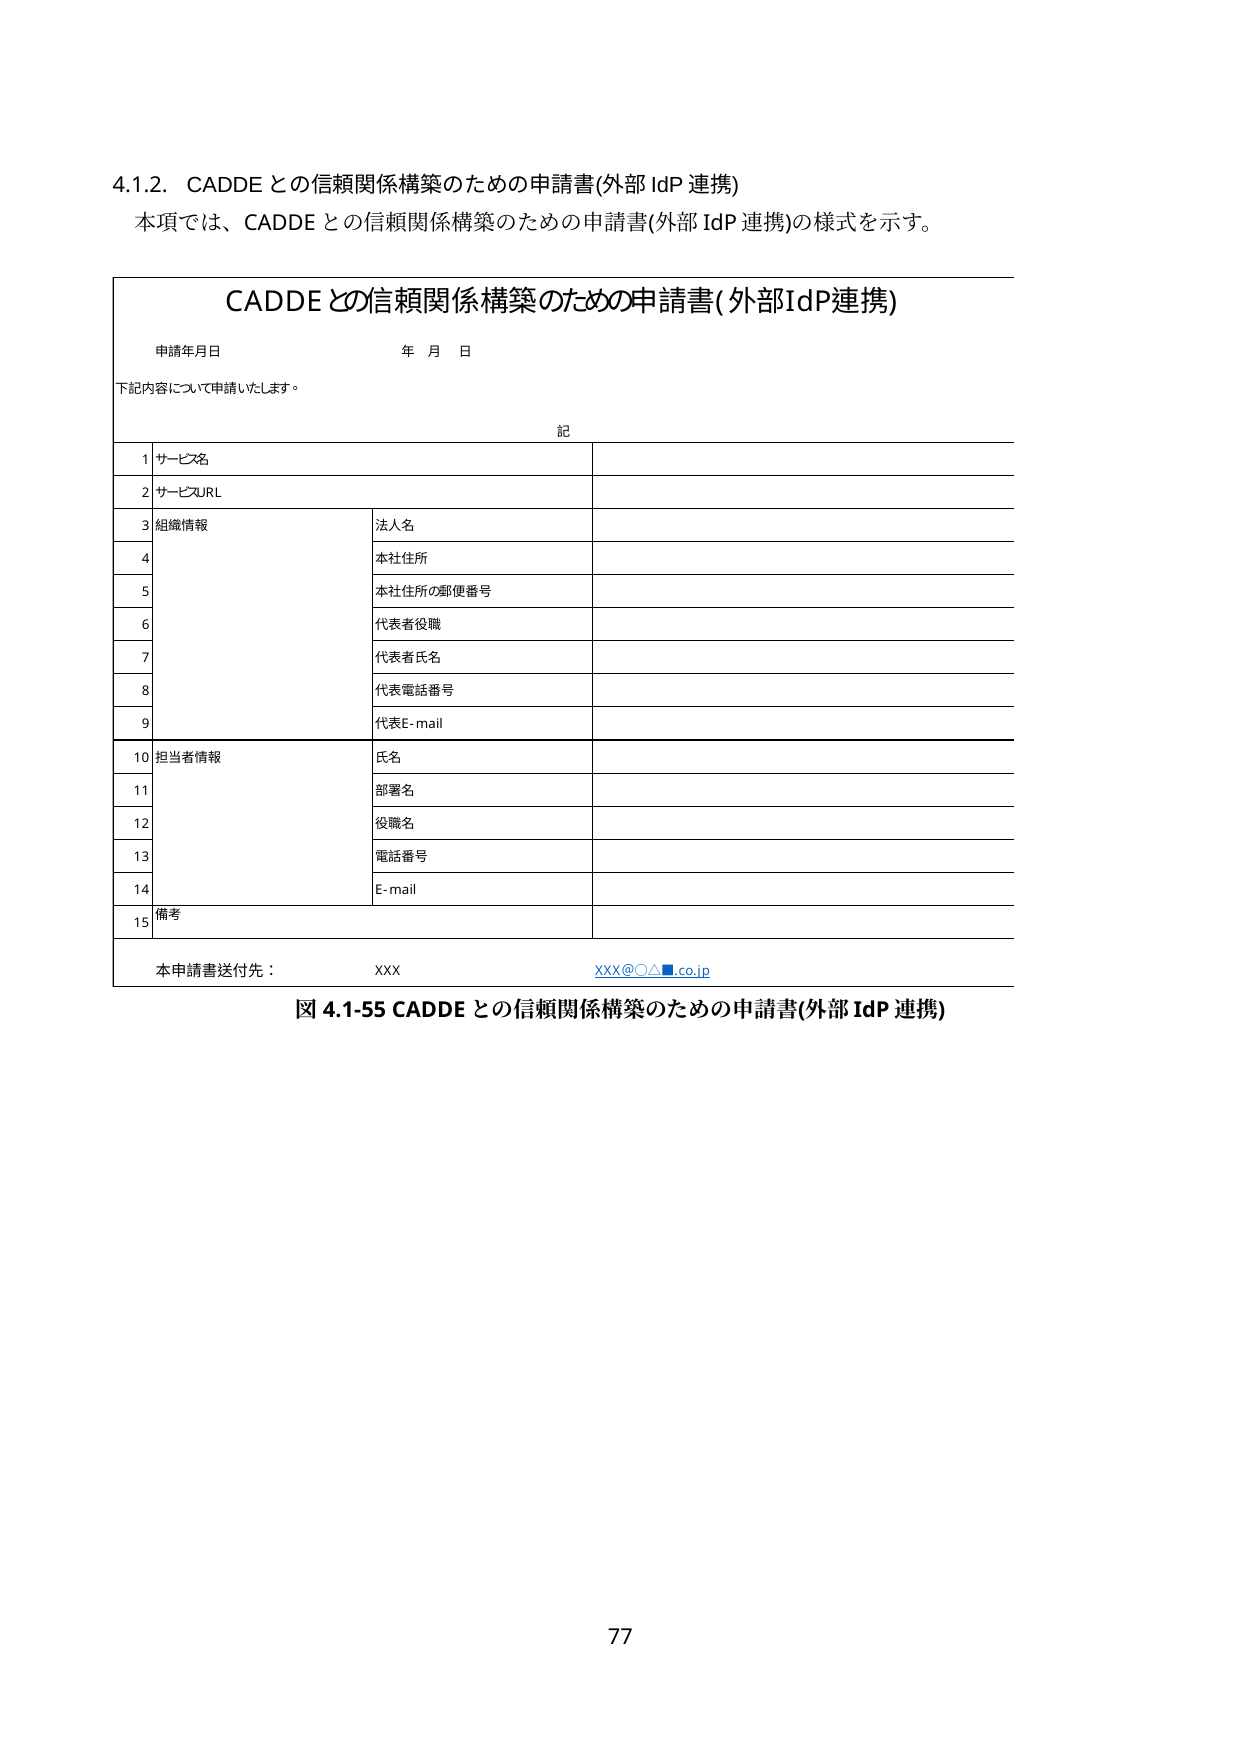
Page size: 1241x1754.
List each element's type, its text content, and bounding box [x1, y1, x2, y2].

subtitle CADDEとの信頼関係構築のための申請書(外部IdP連携) [112, 164, 1128, 202]
text 本項では、CADDEとの信頼関係構築のための申請書(外部IdP連携)の様式を示す。 [112, 202, 1128, 239]
